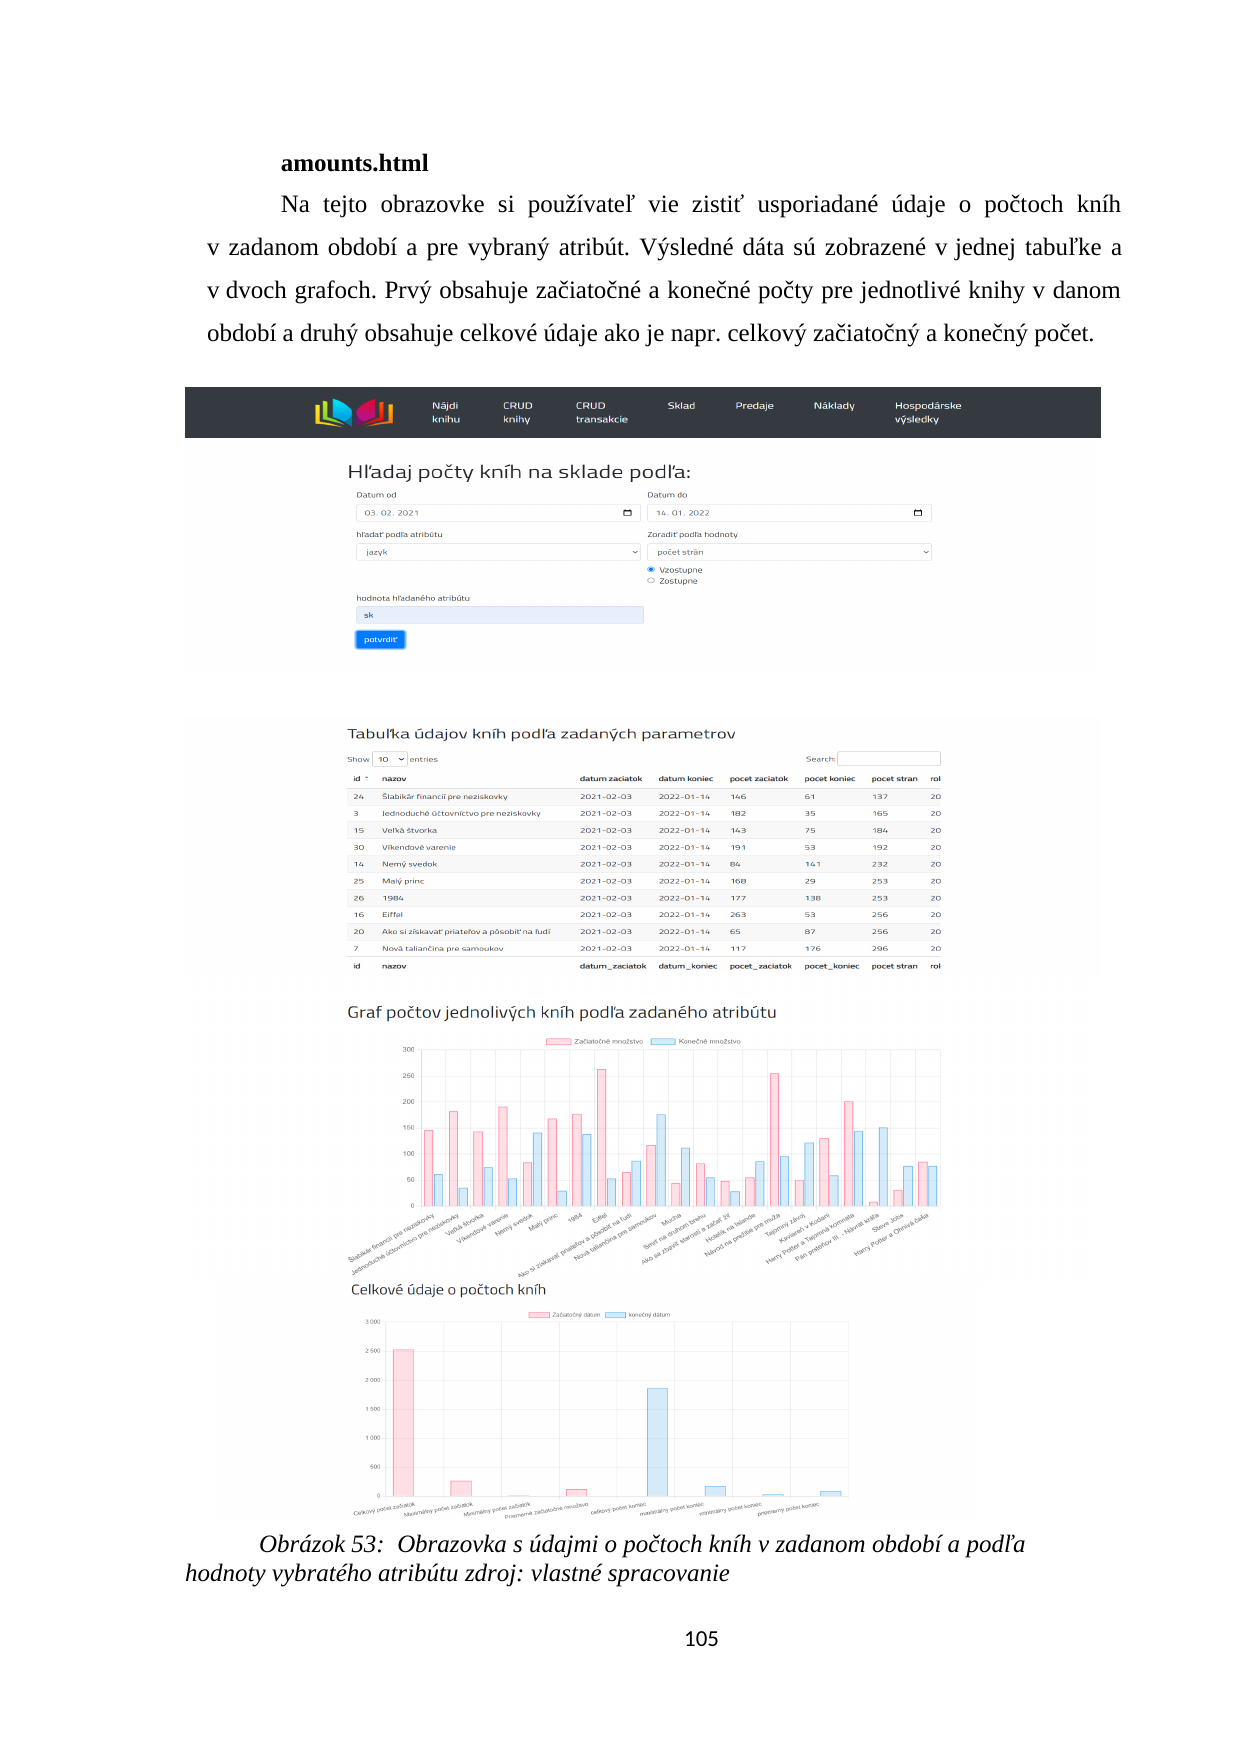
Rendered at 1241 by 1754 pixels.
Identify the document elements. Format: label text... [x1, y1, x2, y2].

text amounts.html [207, 148, 1122, 176]
text Na tejto obrazovke si používateľ vie zistiť usporiadané údaje o počtoch kníh v zadanom období a pre vybraný atribút. Výsledné dáta sú zobrazené v jednej tabuľke a v dvoch grafoch. Prvý obsahuje začiatočné a konečné počty pre jednotlivé knihy v danom období a druhý obsahuje celkové údaje ako je napr. celkový začiatočný a konečný počet. [207, 189, 1122, 347]
picture [185, 387, 1101, 673]
picture [185, 716, 1101, 1520]
